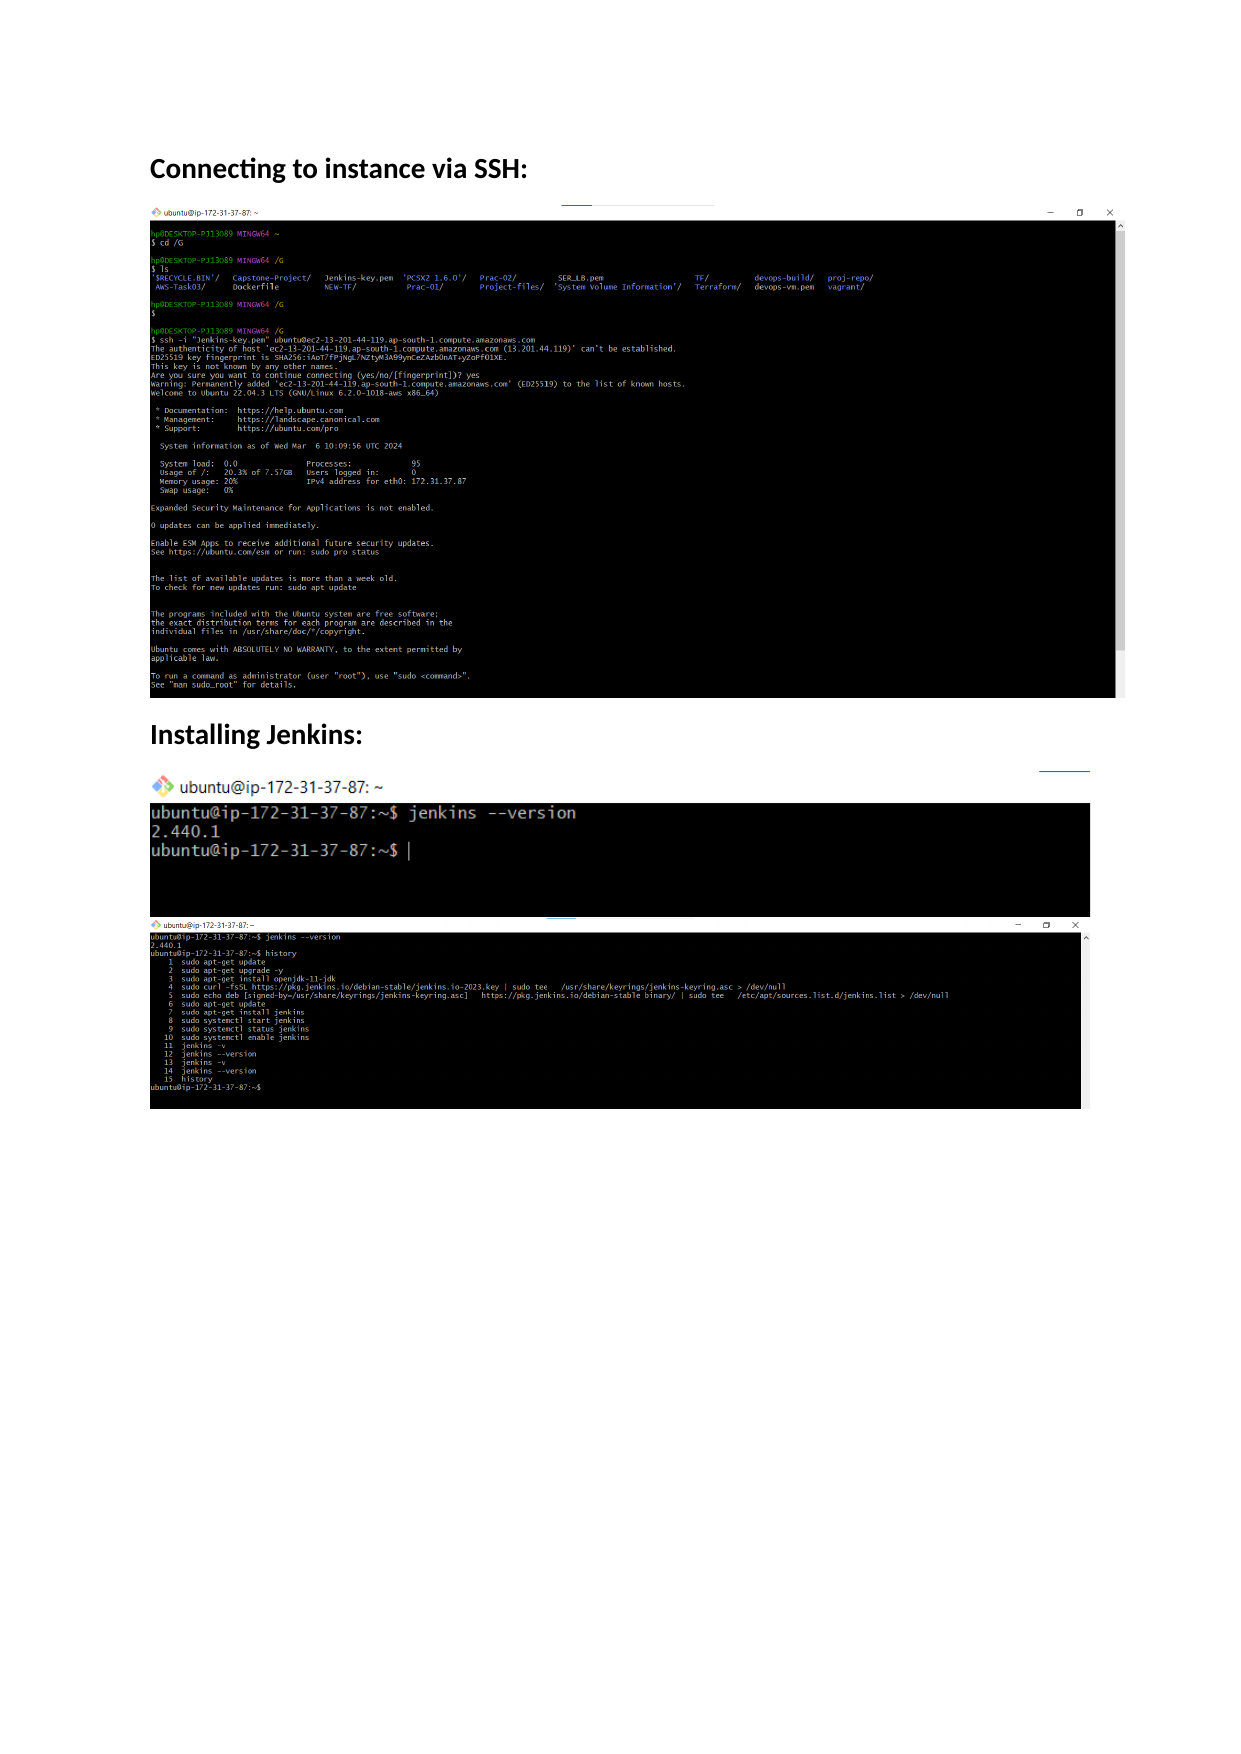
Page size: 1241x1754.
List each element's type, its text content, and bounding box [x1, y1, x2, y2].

picture [150, 918, 1091, 1109]
text Installing Jenkins: [150, 716, 1090, 752]
text Connecting to instance via SSH: [150, 150, 1090, 186]
picture [150, 771, 1091, 917]
picture [150, 205, 1125, 698]
